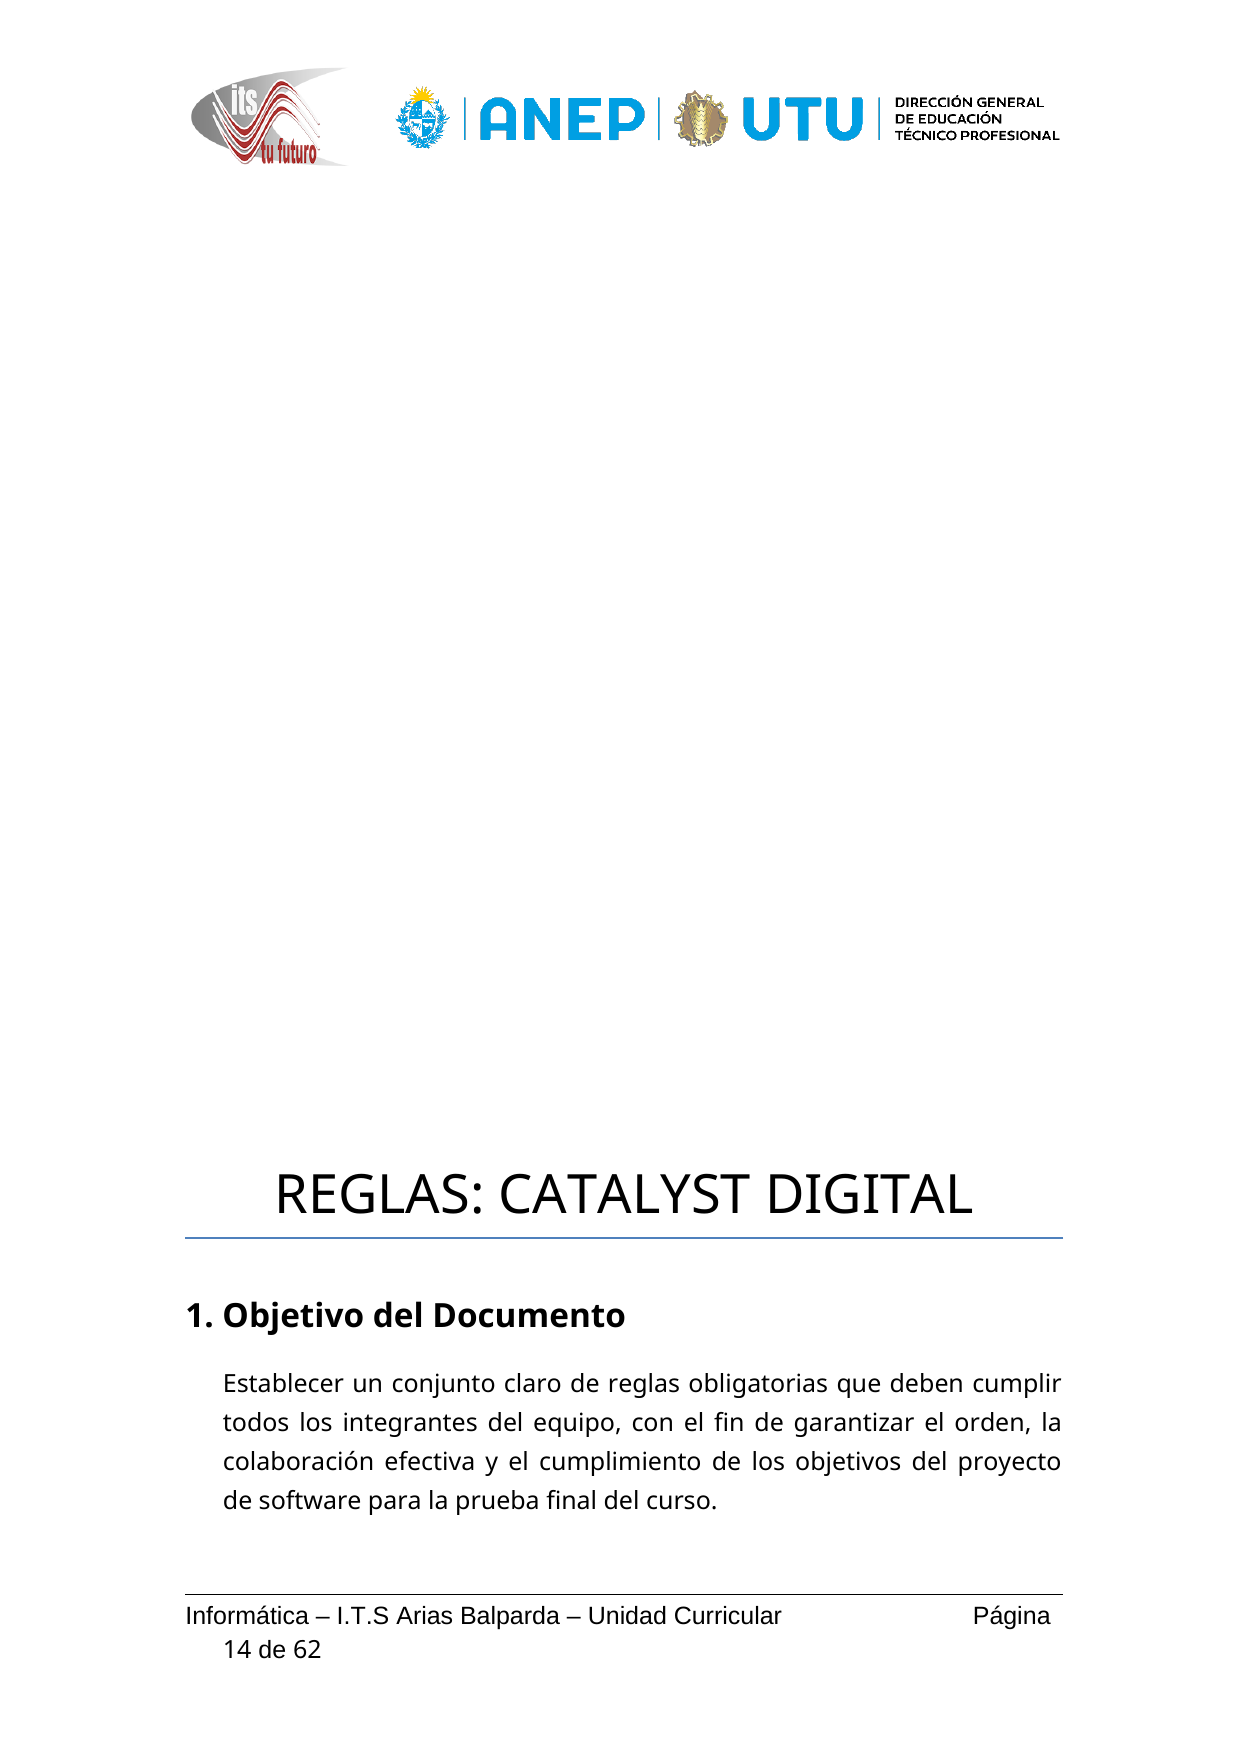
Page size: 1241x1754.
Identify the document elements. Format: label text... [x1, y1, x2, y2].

picture [185, 30, 1137, 202]
title REGLAS: CATALYST DIGITAL [185, 1155, 1063, 1237]
text Establecer un conjunto claro de reglas obligatorias que deben cumplir todos los integrantes del equipo, con el fin de garantizar el orden, la colaboración efectiva y el cumplimiento de los objetivos del proyecto de software para la prueba final del curso. [223, 1365, 1063, 1517]
text 1. Objetivo del Documento [185, 1292, 1063, 1338]
